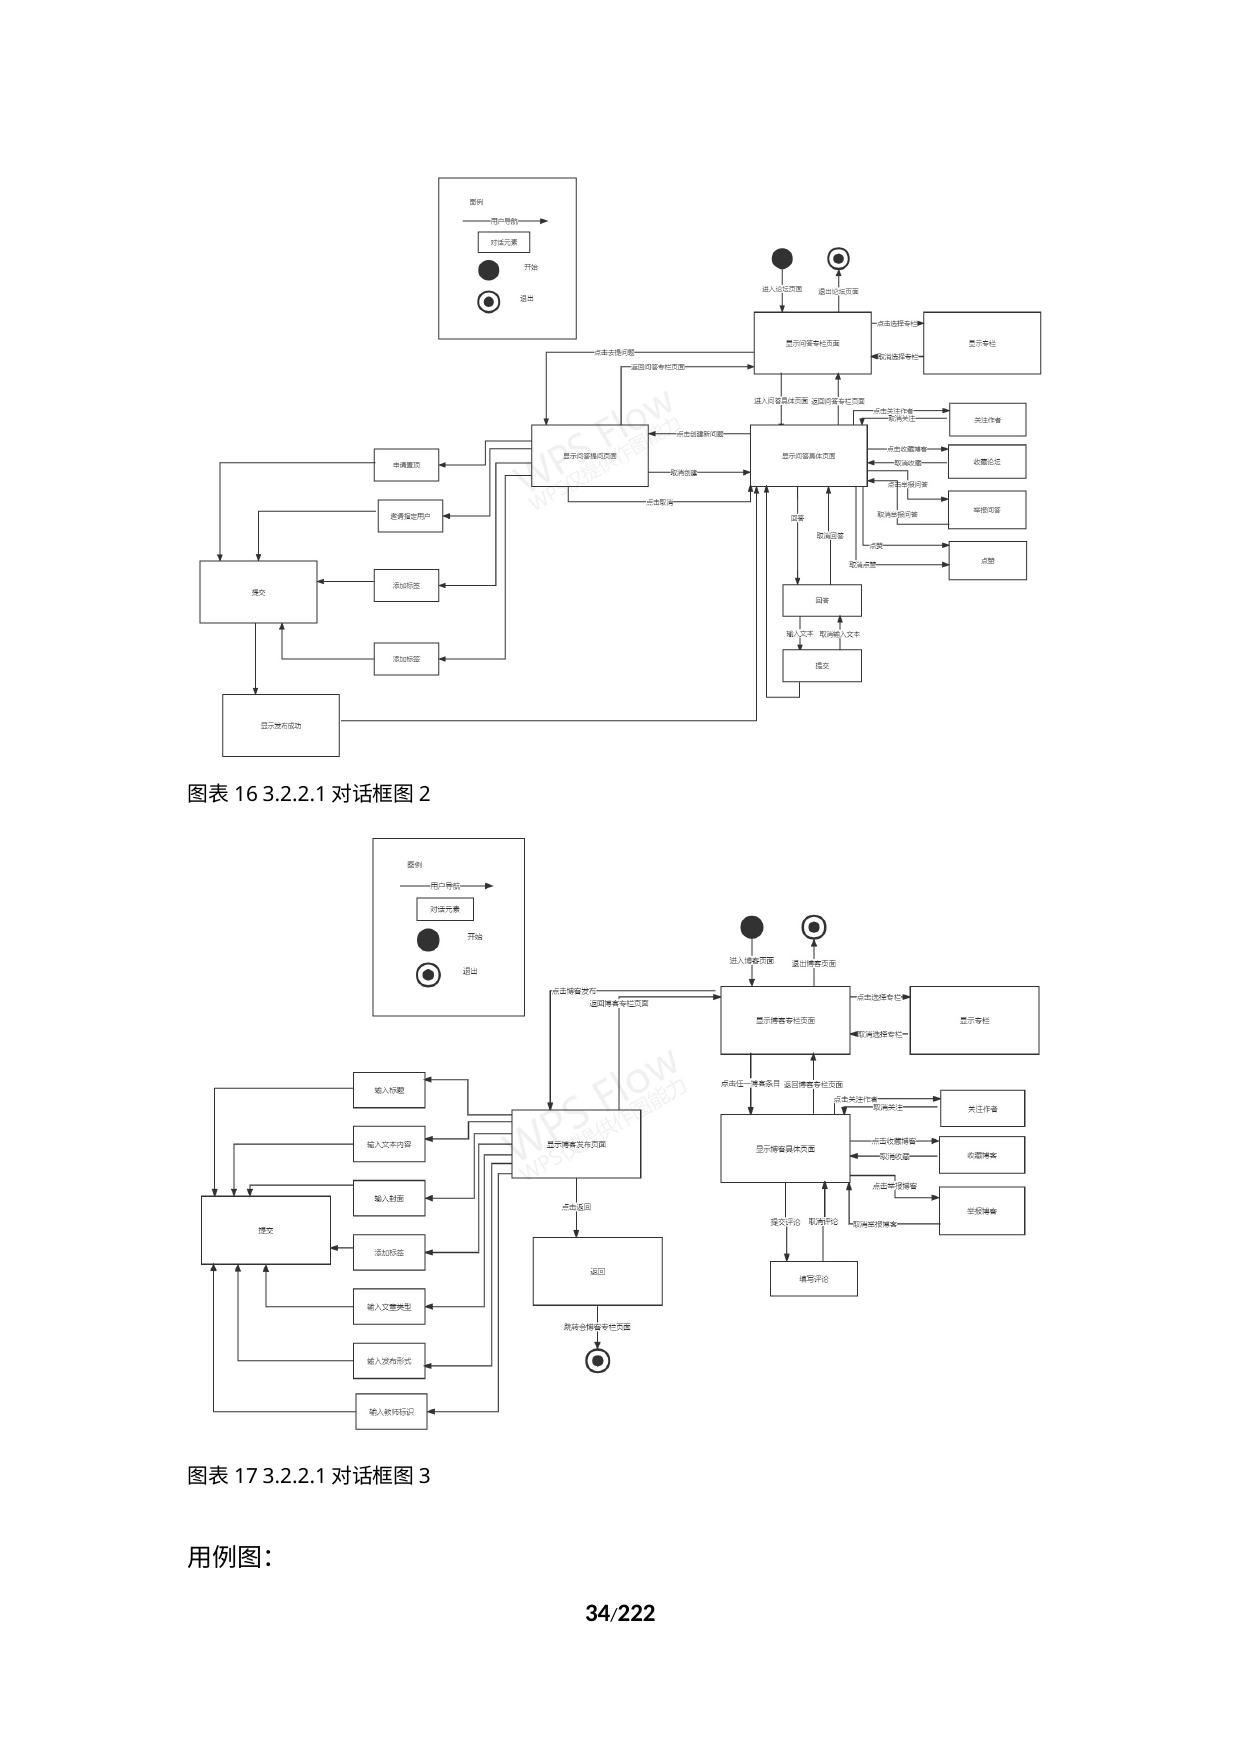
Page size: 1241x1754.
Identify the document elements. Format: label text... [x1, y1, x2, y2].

text 图表 17 3.2.2.1对话框图3 [187, 1458, 1053, 1491]
text 用例图： [187, 1523, 1053, 1588]
text 图表 16 3.2.2.1对话框图2 [187, 776, 1053, 808]
picture [187, 824, 1053, 1443]
picture [187, 166, 1053, 769]
